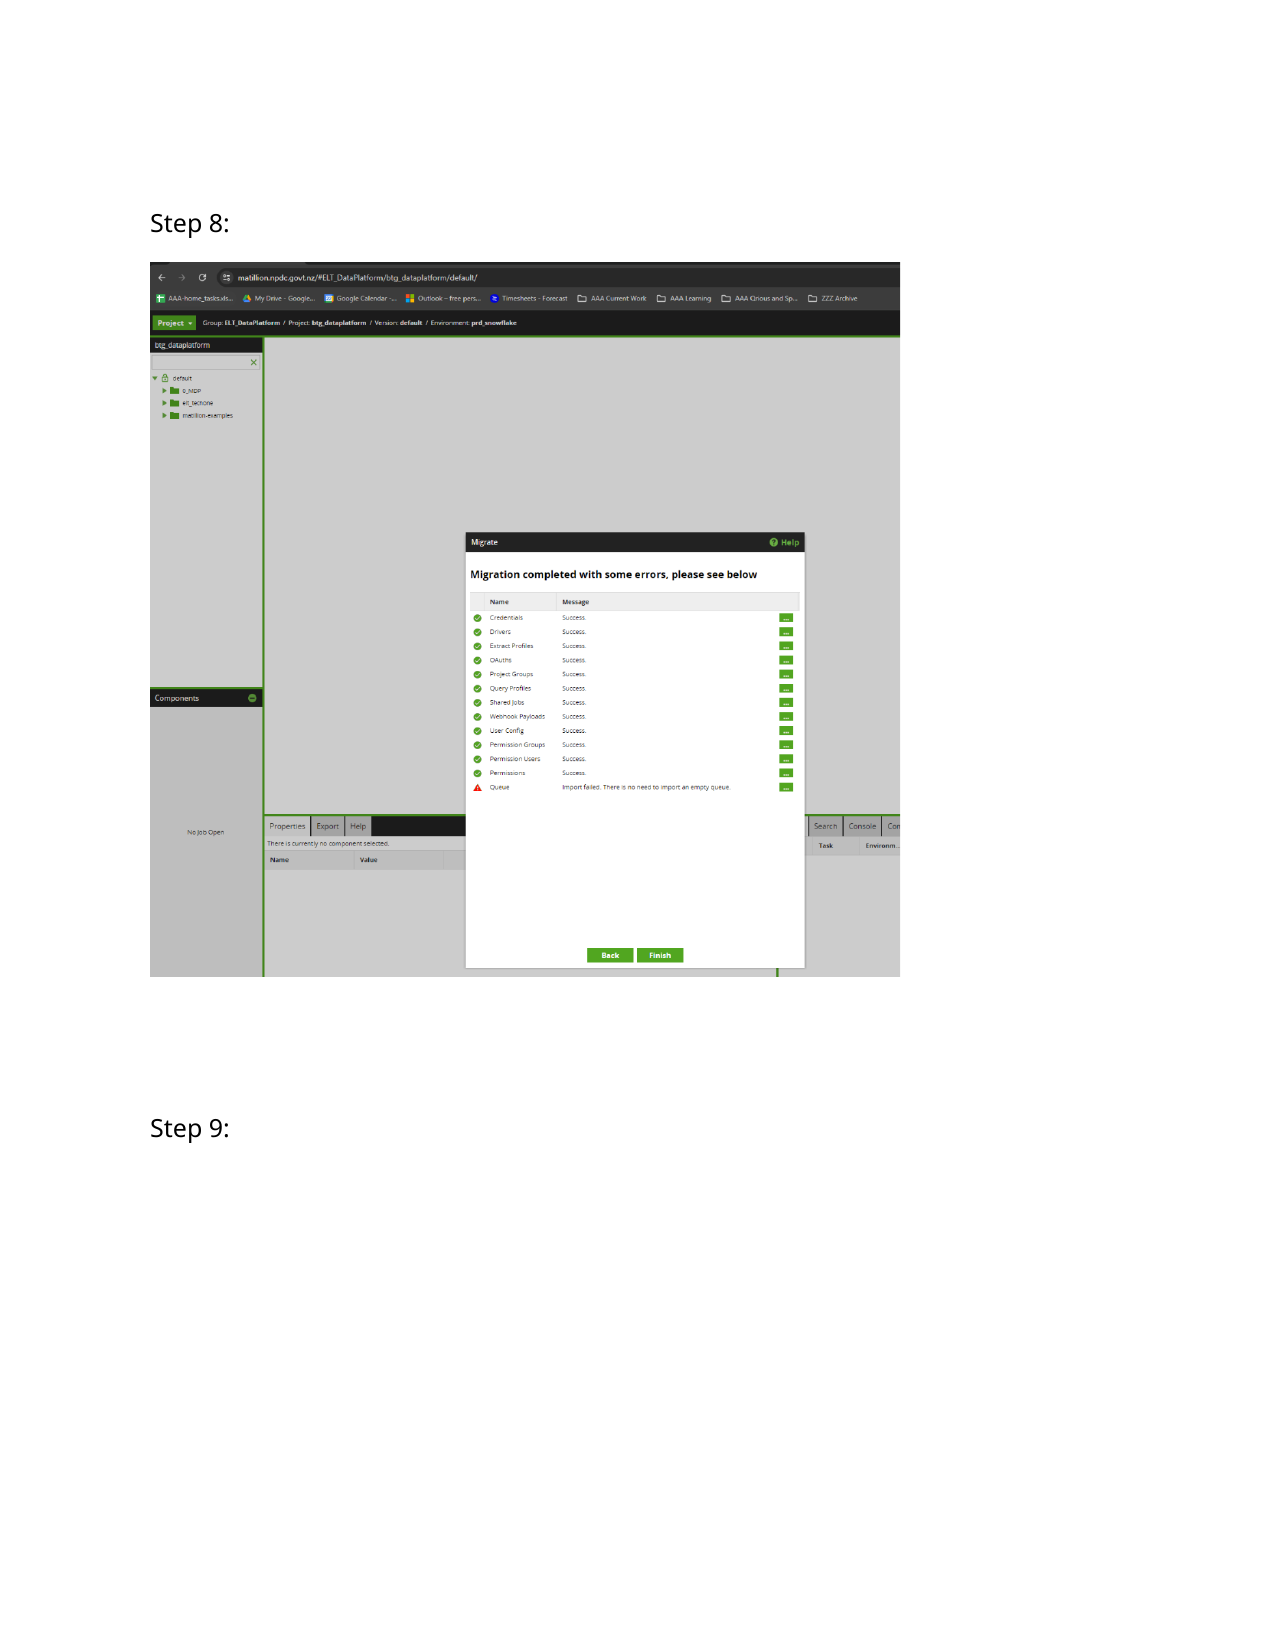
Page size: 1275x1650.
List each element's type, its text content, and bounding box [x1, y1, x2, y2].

picture [150, 262, 901, 977]
text Step 8: [150, 206, 1125, 240]
text Step 9: [150, 1111, 1125, 1145]
